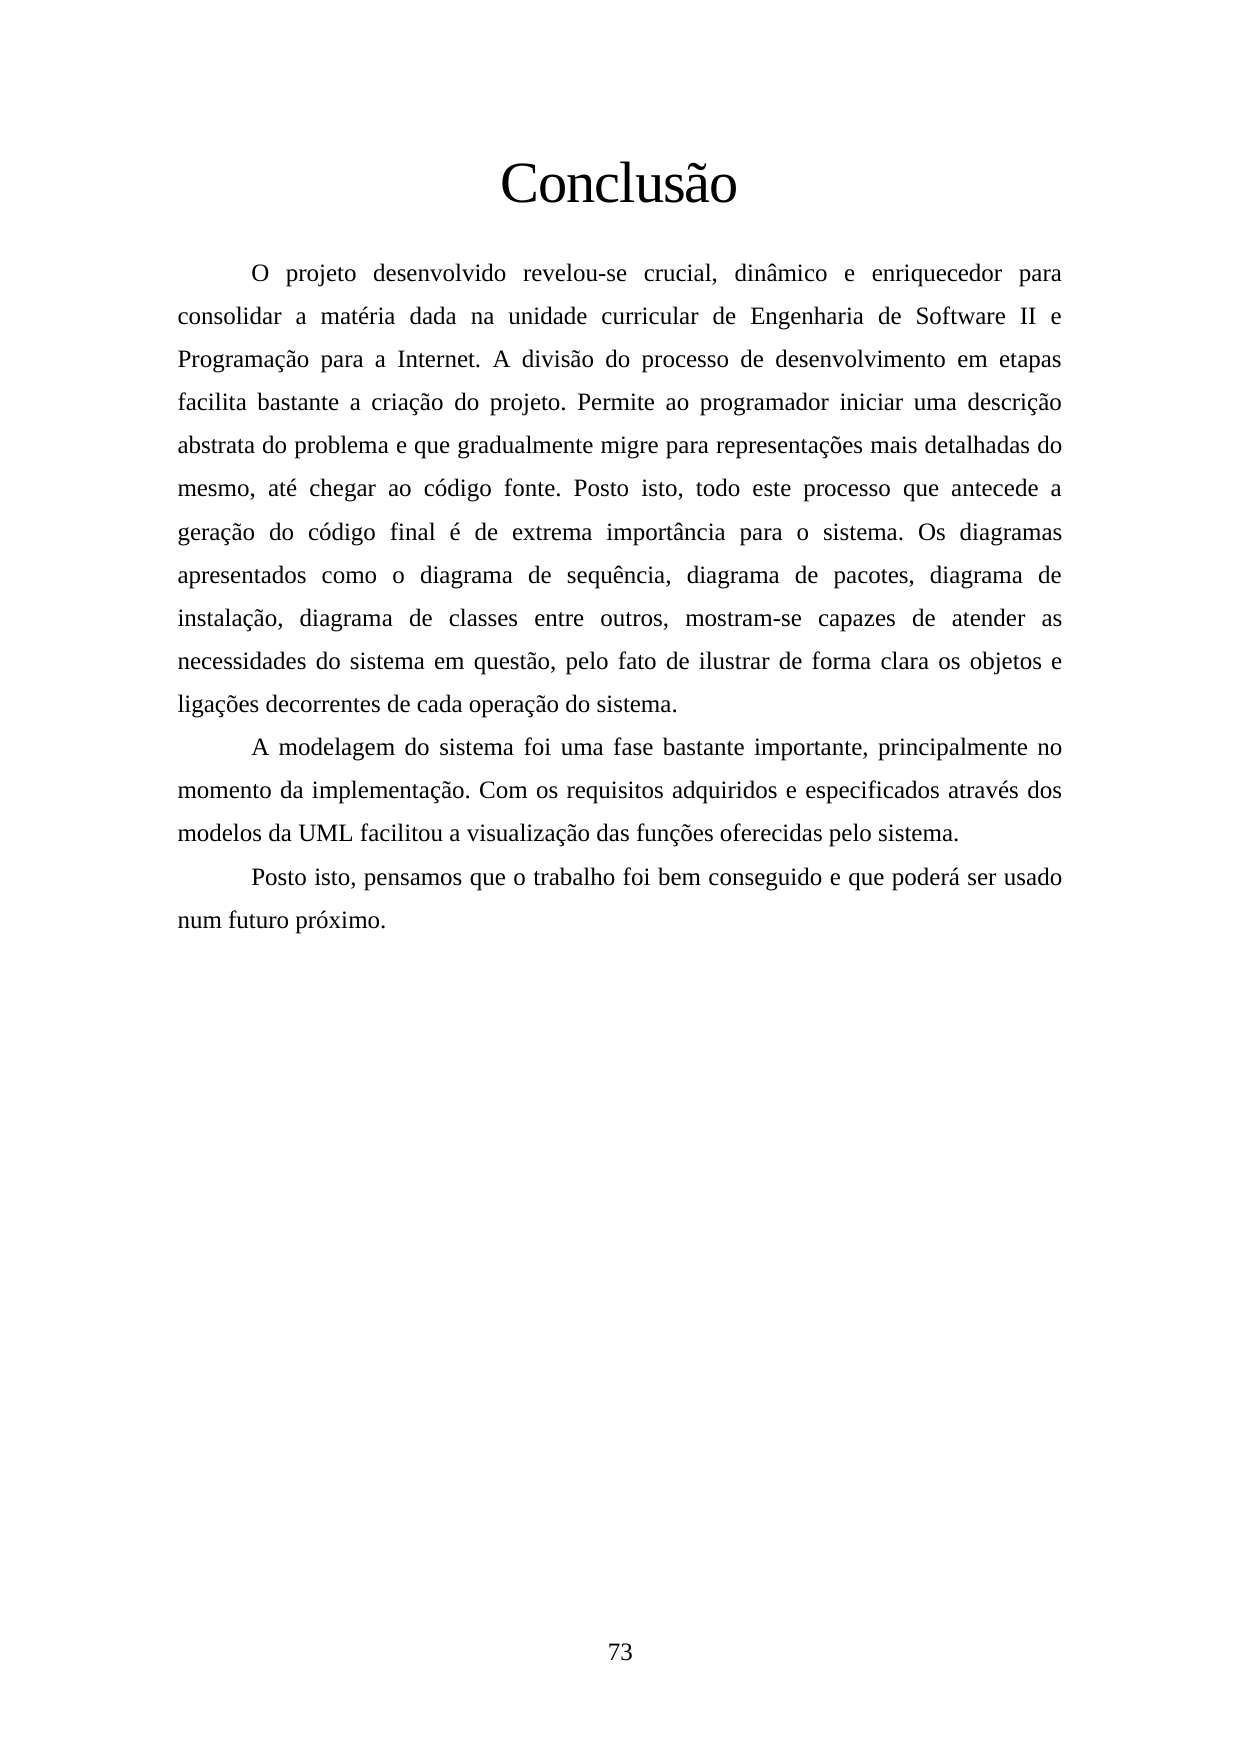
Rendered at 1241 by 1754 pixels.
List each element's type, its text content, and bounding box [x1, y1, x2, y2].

text Posto isto, pensamos que o trabalho foi bem conseguido e que poderá ser usado num futuro próximo. [177, 862, 1063, 933]
text O projeto desenvolvido revelou-se crucial, dinâmico e enriquecedor para consolidar a matéria dada na unidade curricular de Engenharia de Software II e Programação para a Internet. A divisão do processo de desenvolvimento em etapas facilita bastante a criação do projeto. Permite ao programador iniciar uma descrição abstrata do problema e que gradualmente migre para representações mais detalhadas do mesmo, até chegar ao código fonte. Posto isto, todo este processo que antecede a geração do código final é de extrema importância para o sistema. Os diagramas apresentados como o diagrama de sequência, diagrama de pacotes, diagrama de instalação, diagrama de classes entre outros, mostram-se capazes de atender as necessidades do sistema em questão, pelo fato de ilustrar de forma clara os objetos e ligações decorrentes de cada operação do sistema. [177, 258, 1063, 718]
title Conclusão [177, 148, 1063, 215]
text A modelagem do sistema foi uma fase bastante importante, principalmente no momento da implementação. Com os requisitos adquiridos e especificados através dos modelos da UML facilitou a visualização das funções oferecidas pelo sistema. [177, 732, 1063, 847]
